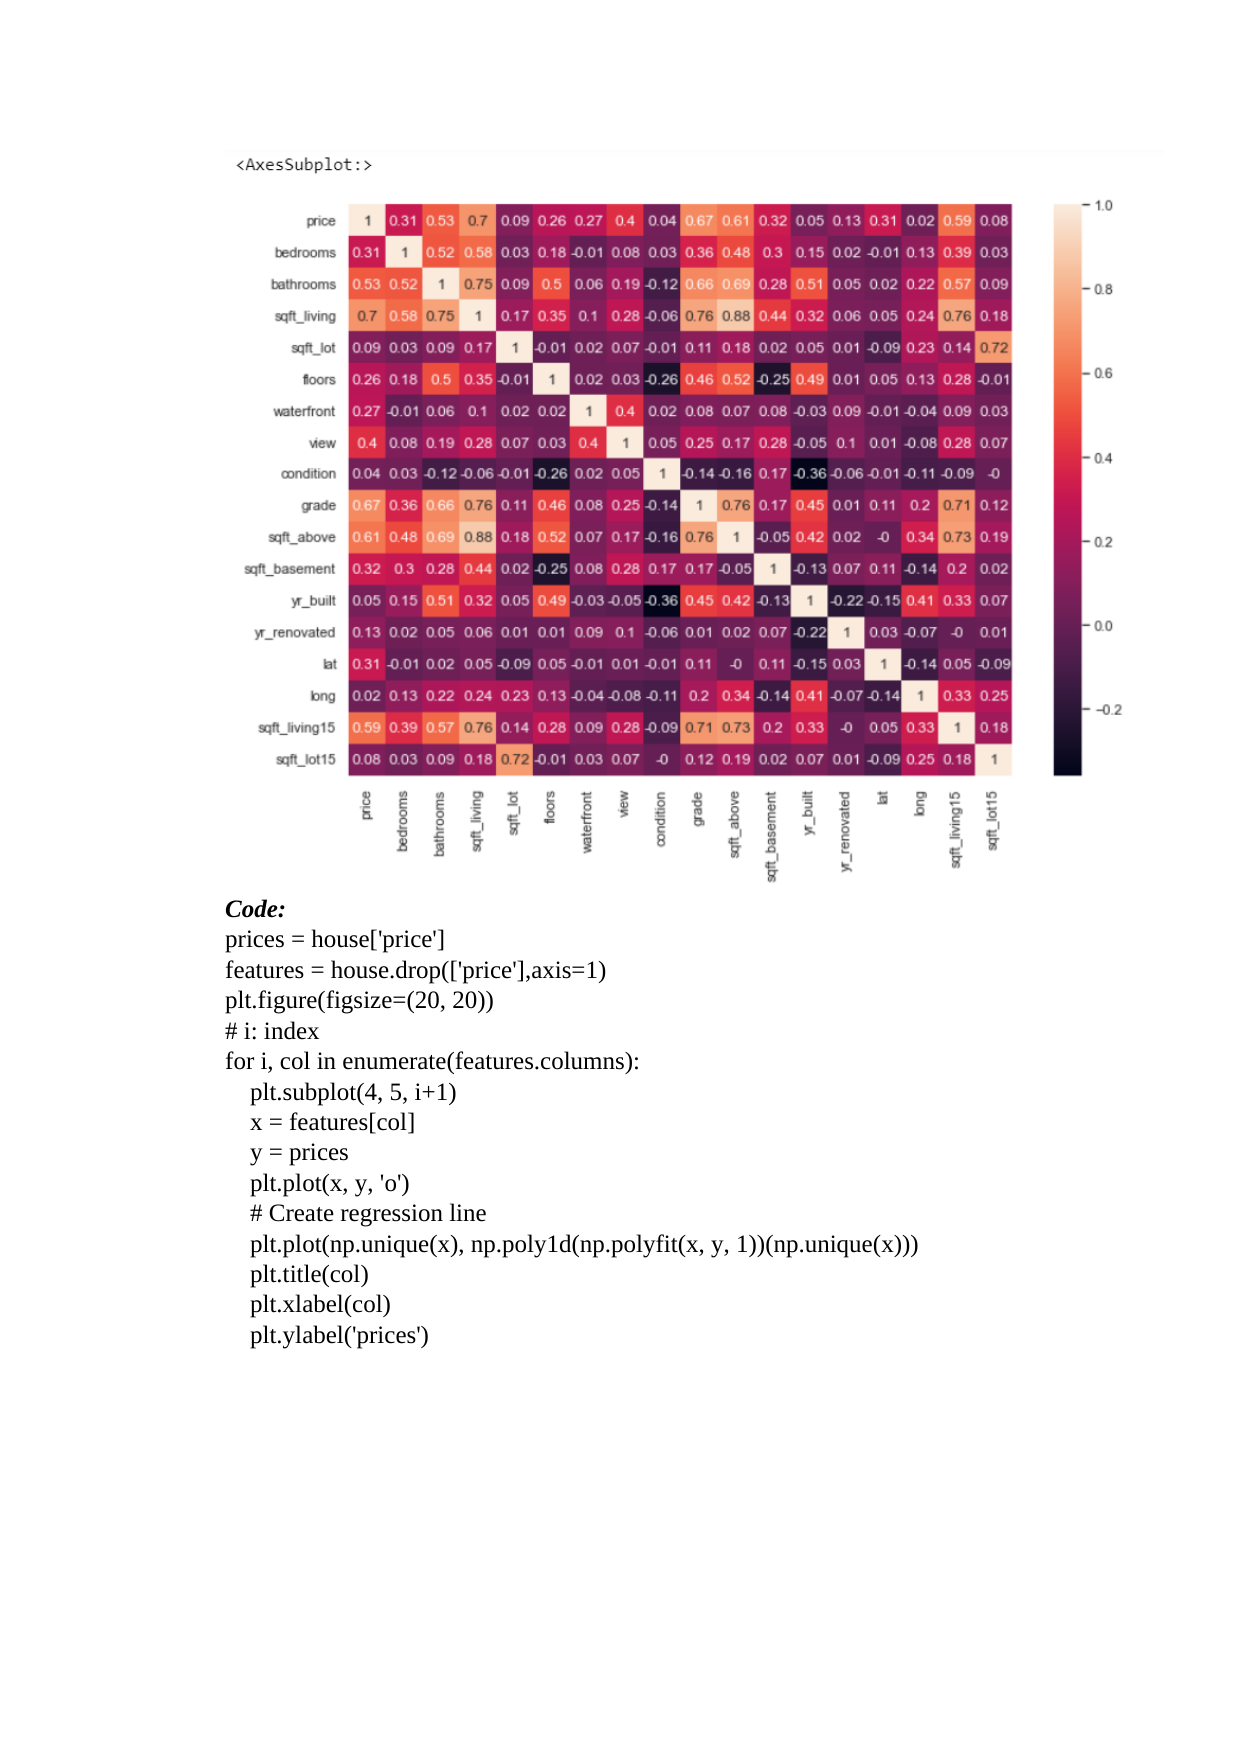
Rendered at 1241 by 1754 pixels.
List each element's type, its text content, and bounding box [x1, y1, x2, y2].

list plt.ylabel('prices') [225, 1320, 1090, 1349]
list prices = house['price'] [225, 924, 1090, 953]
list Code: [225, 894, 1090, 923]
list x = features[col] [225, 1107, 1090, 1136]
list plt.xlabel(col) [225, 1289, 1090, 1318]
list plt.title(col) [225, 1259, 1090, 1288]
list for i, col in enumerate(features.columns): [225, 1046, 1090, 1075]
list # Create regression line [225, 1198, 1090, 1227]
list y = prices [225, 1137, 1090, 1166]
list # i: index [225, 1016, 1090, 1044]
list features = house.drop(['price'],axis=1) [225, 955, 1090, 984]
list plt.plot(np.unique(x), np.poly1d(np.polyfit(x, y, 1))(np.unique(x))) [225, 1229, 1090, 1257]
list plt.subplot(4, 5, i+1) [225, 1077, 1090, 1105]
picture [225, 150, 1166, 893]
list plt.figure(figsize=(20, 20)) [225, 985, 1090, 1014]
list plt.plot(x, y, 'o') [225, 1168, 1090, 1197]
